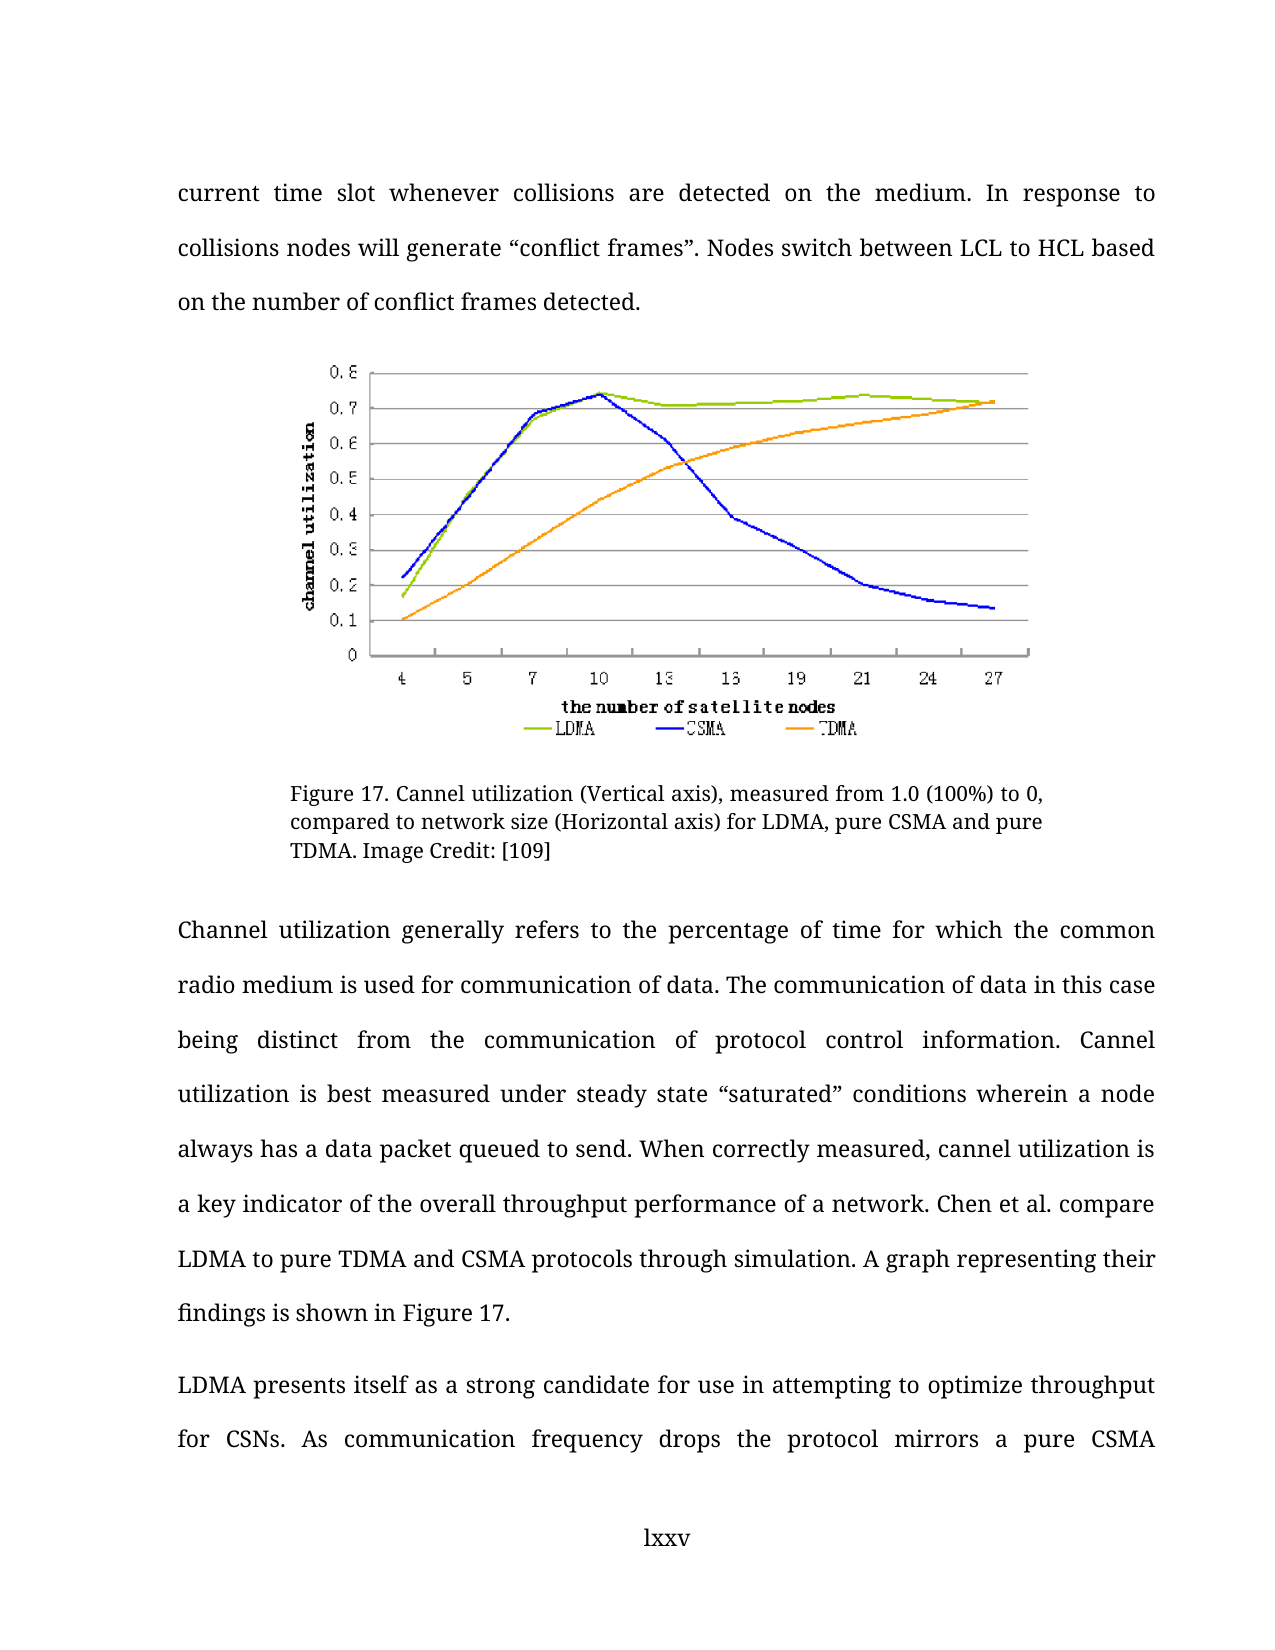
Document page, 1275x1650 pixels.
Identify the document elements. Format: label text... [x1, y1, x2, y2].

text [177, 1368, 1157, 1454]
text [177, 177, 1157, 318]
text Channel utilization generally refers to the percentage of time for which the common radio medium is used for communication of data. The communication of data in this case being distinct from the communication of protocol control information. Cannel utilization is best measured under steady state “saturated” conditions wherein a node always has a data packet queued to send. When correctly measured, cannel utilization is a key indicator of the overall throughput performance of a network. Chen et al. compare LDMA to pure TDMA and CSMA protocols through simulation. A graph representing their findings is shown in Figure 17. [177, 914, 1157, 1328]
text Figure 17. Cannel utilization (Vertical axis), measured from 1.0 (100%) to 0, compared to network size (Horizontal axis) for LDMA, pure CSMA and pure TDMA. Image Credit: [109] [290, 779, 1044, 864]
picture [297, 357, 1037, 739]
